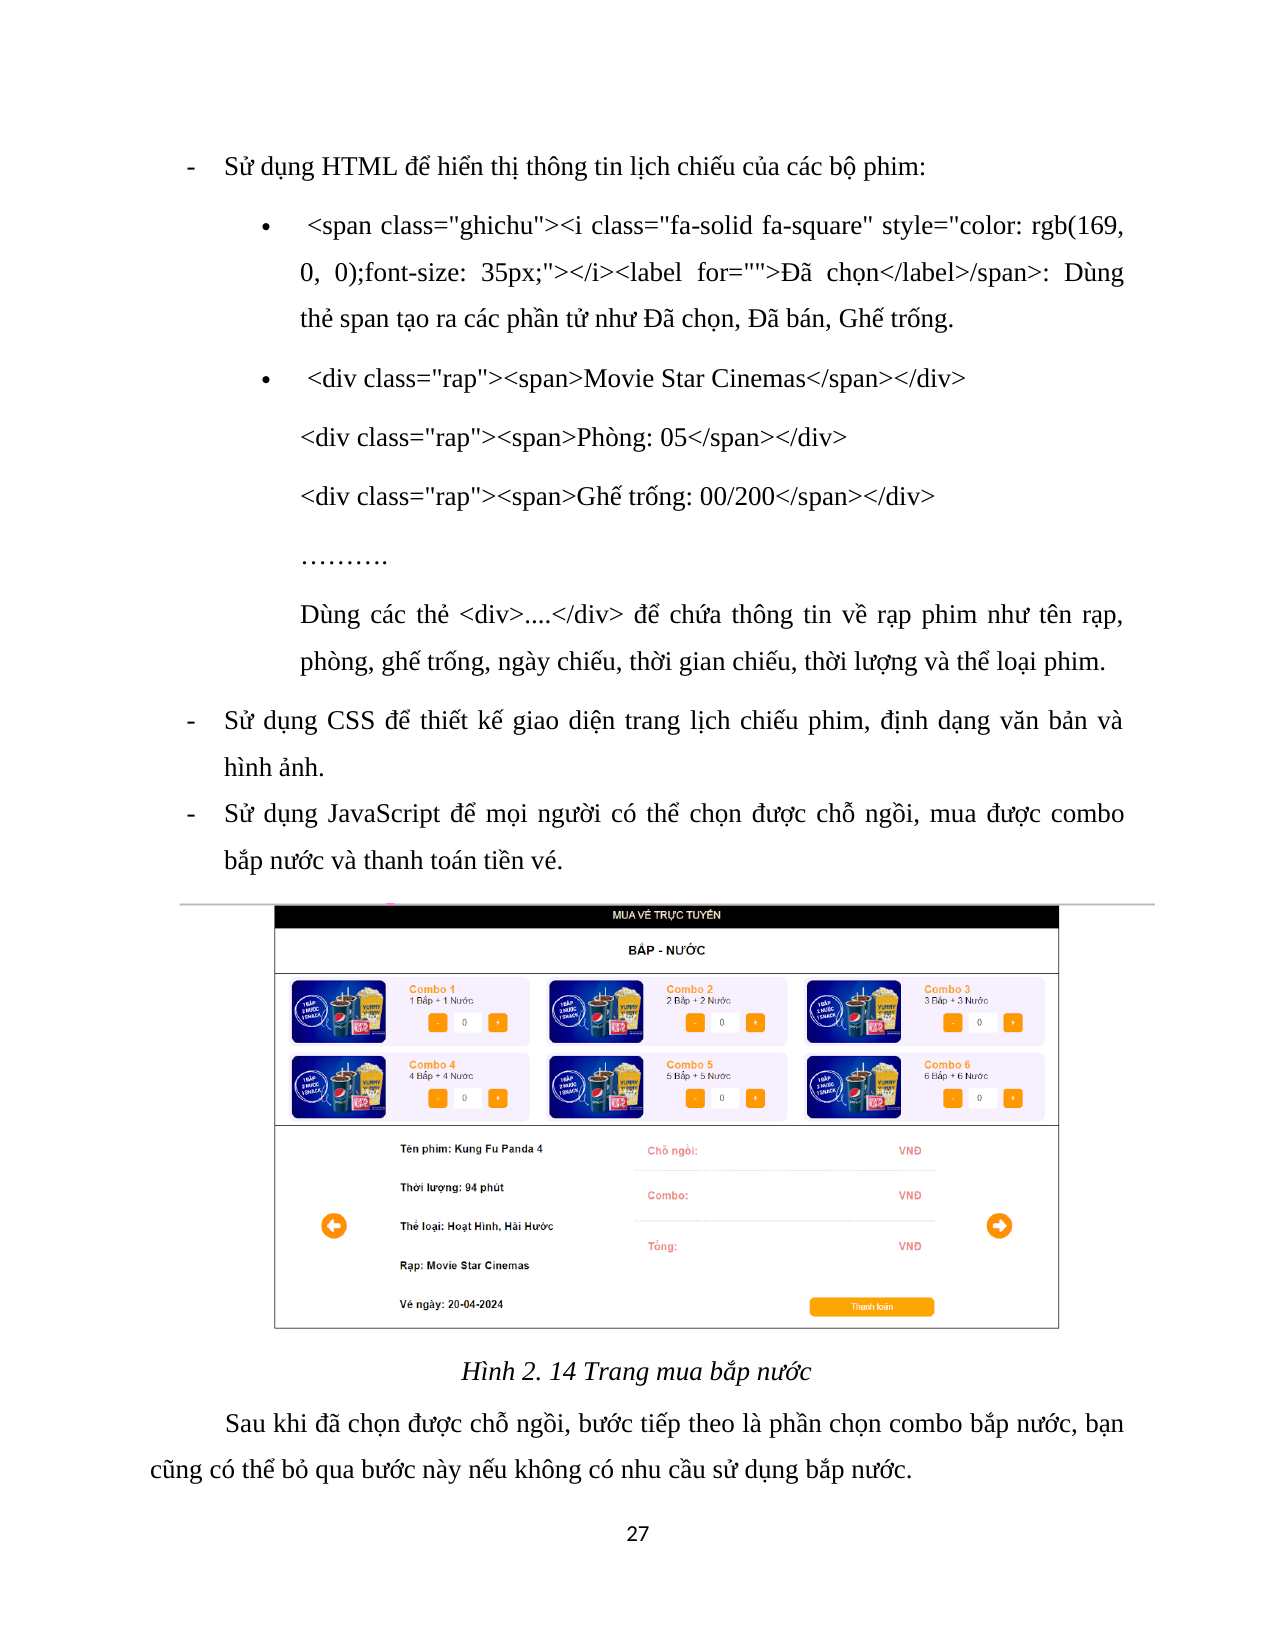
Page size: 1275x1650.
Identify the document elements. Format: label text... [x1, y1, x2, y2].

text Dùng các thẻ <div>....</div> để chứa thông tin về rạp phim như tên rạp, phòng, ghế trống, ngày chiếu, thời gian chiếu, thời lượng và thể loại phim. [300, 598, 1125, 676]
text <div class="rap"><span>Ghế trống: 00/200</span></div> [300, 480, 1125, 511]
list Sử dụng HTML để hiển thị thông tin lịch chiếu của các bộ phim: [186, 150, 1125, 181]
list <span class="ghichu"><i class="fa-solid fa-square" style="color: rgb(169, 0, 0);font-size: 35px;"></i><label for="">Đã chọn</label>/span>: Dùng thẻ span tạo ra các phần tử như Đã chọn, Đã bán, Ghế trống. [262, 209, 1125, 334]
list Sử dụng CSS để thiết kế giao diện trang lịch chiếu phim, định dạng văn bản và hình ảnh. [186, 704, 1125, 782]
text ………. [300, 539, 1125, 570]
text Hình 2. 14 Trang mua bắp nước [150, 1355, 1125, 1386]
list <div class="rap"><span>Movie Star Cinemas</span></div> [262, 362, 1125, 393]
picture [179, 903, 1155, 1329]
text <div class="rap"><span>Phòng: 05</span></div> [300, 421, 1125, 452]
text Sau khi đã chọn được chỗ ngồi, bước tiếp theo là phần chọn combo bắp nước, bạn cũng có thể bỏ qua bước này nếu không có nhu cầu sử dụng bắp nước. [150, 1407, 1125, 1484]
list Sử dụng JavaScript để mọi người có thể chọn được chỗ ngồi, mua được combo bắp nước và thanh toán tiền vé. [186, 797, 1125, 875]
